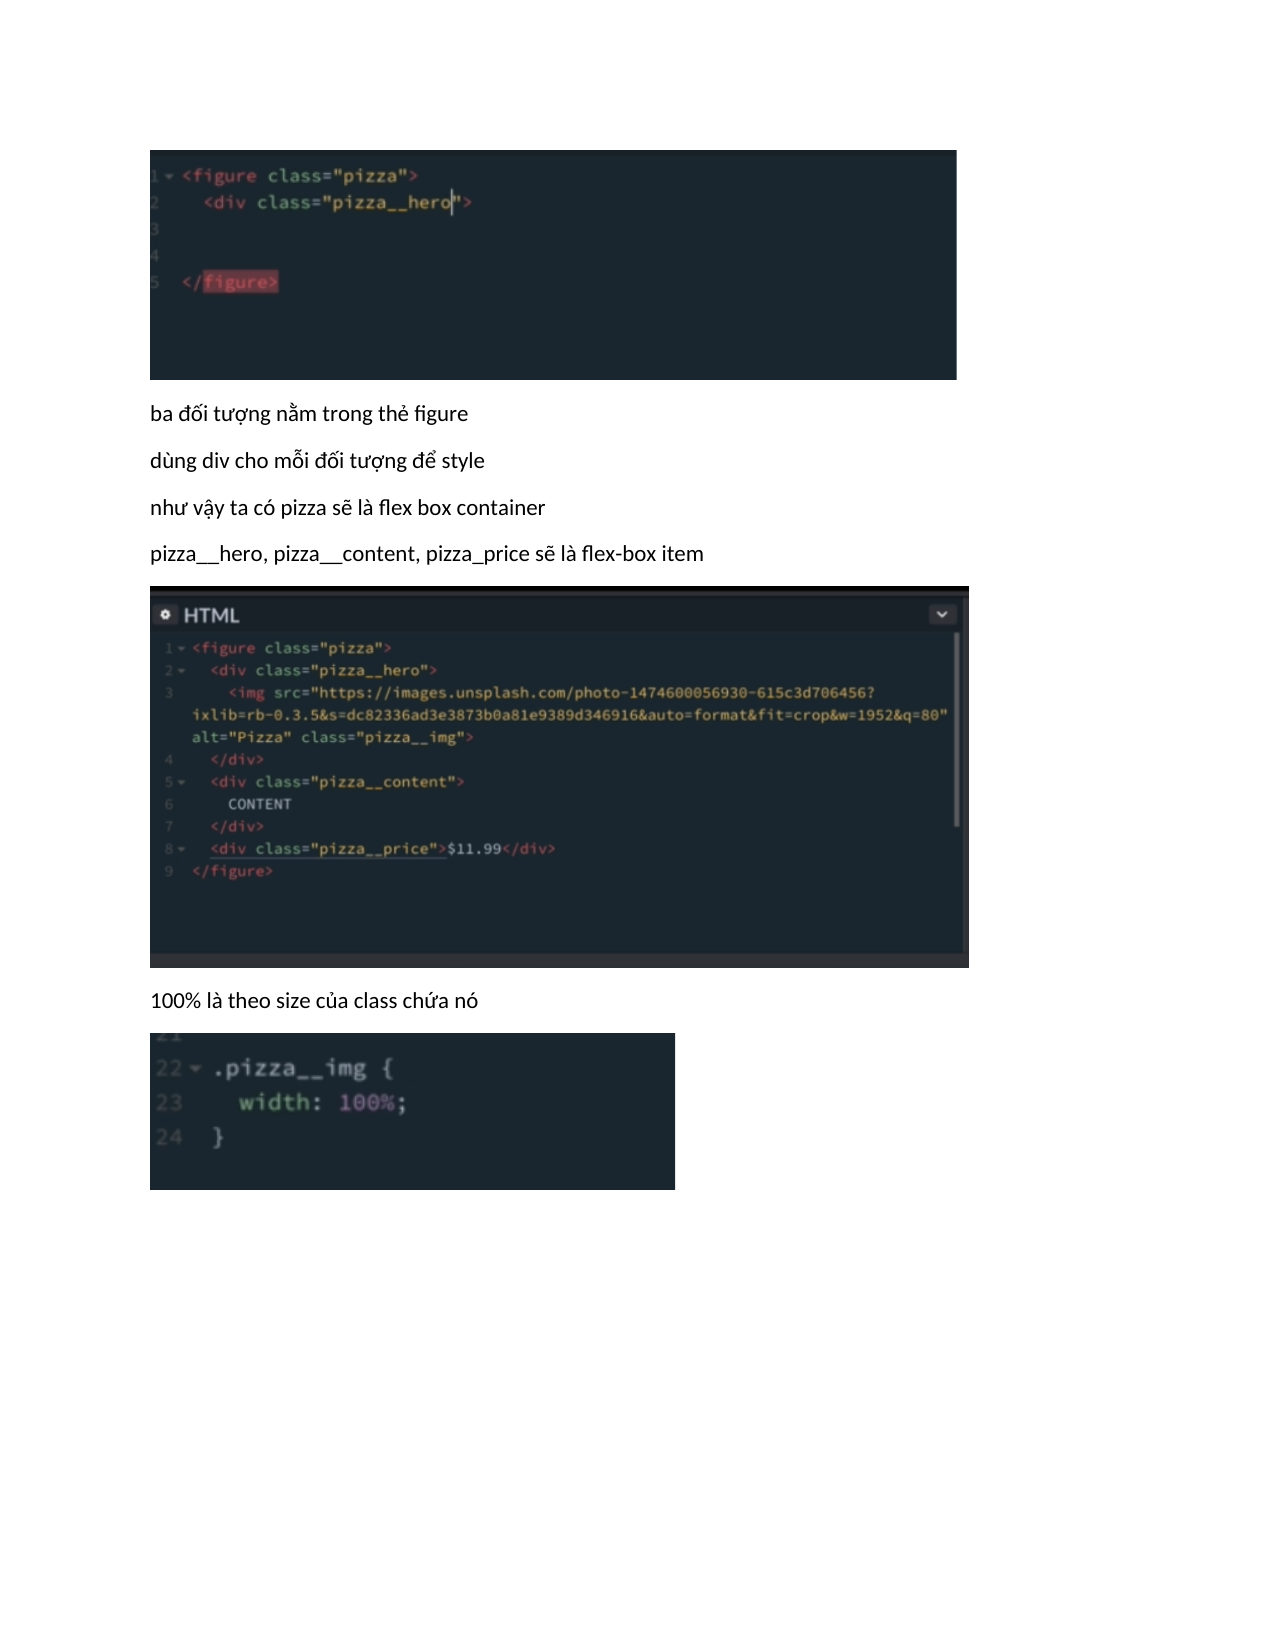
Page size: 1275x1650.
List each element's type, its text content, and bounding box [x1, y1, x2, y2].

text pizza__hero, pizza__content, pizza_price sẽ là flex-box item [150, 539, 1125, 568]
picture [150, 150, 957, 380]
text dùng div cho mỗi đối tượng để style [150, 446, 1125, 474]
text 100% là theo size của class chứa nó [150, 987, 1125, 1014]
text như vậy ta có pizza sẽ là flex box container [150, 493, 1125, 521]
picture [150, 586, 969, 968]
text ba đối tượng nằm trong thẻ figure [150, 399, 1125, 427]
picture [150, 1033, 675, 1190]
